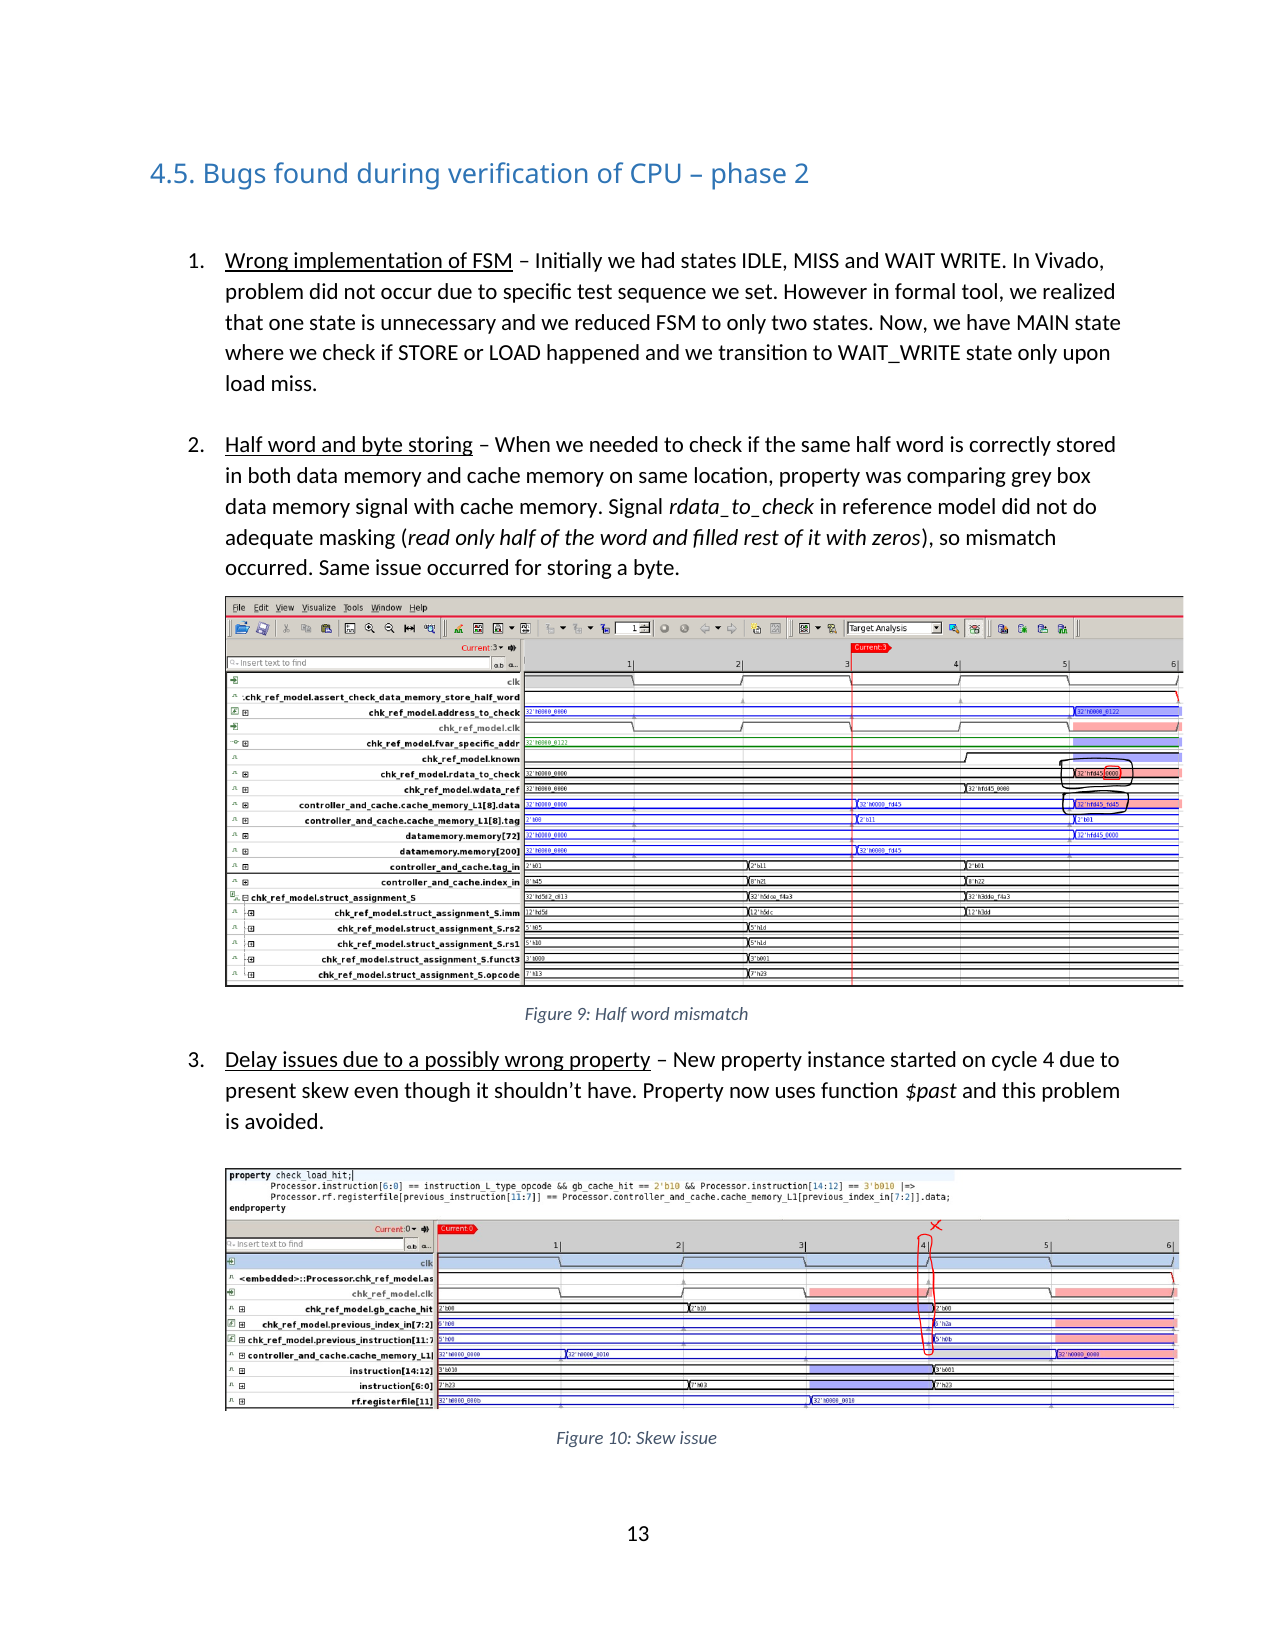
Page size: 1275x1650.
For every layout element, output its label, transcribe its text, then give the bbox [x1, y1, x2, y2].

subtitle 4.5. Bugs found during verification of CPU – phase 2 [150, 154, 1125, 191]
picture [225, 596, 1184, 987]
picture [225, 1168, 1182, 1411]
list Delay issues due to a possibly wrong property – New property instance started on cycle 4 due to present skew even though it shouldn’t have. Property now uses function $past and this problem is avoided. [187, 1046, 1125, 1135]
list Half word and byte storing – When we needed to check if the same half word is correctly stored in both data memory and cache memory on same location, property was comparing grey box data memory signal with cache memory. Signal rdata_to_check in reference model did not do adequate masking (read only half of the word and filled rest of it with zeros), so mismatch occurred. Same issue occurred for storing a byte. [187, 431, 1125, 582]
text Figure 10: Skew issue [150, 1426, 1125, 1449]
text Figure 9: Half word mismatch [150, 1002, 1125, 1025]
list Wrong implementation of FSM – Initially we had states IDLE, MISS and WAIT WRITE. In Vivado, problem did not occur due to specific test sequence we set. However in formal tool, we realized that one state is unnecessary and we reduced FSM to only two states. Now, we have MAIN state where we check if STORE or LOAD happened and we transition to WAIT_WRITE state only upon load miss. [187, 246, 1125, 397]
